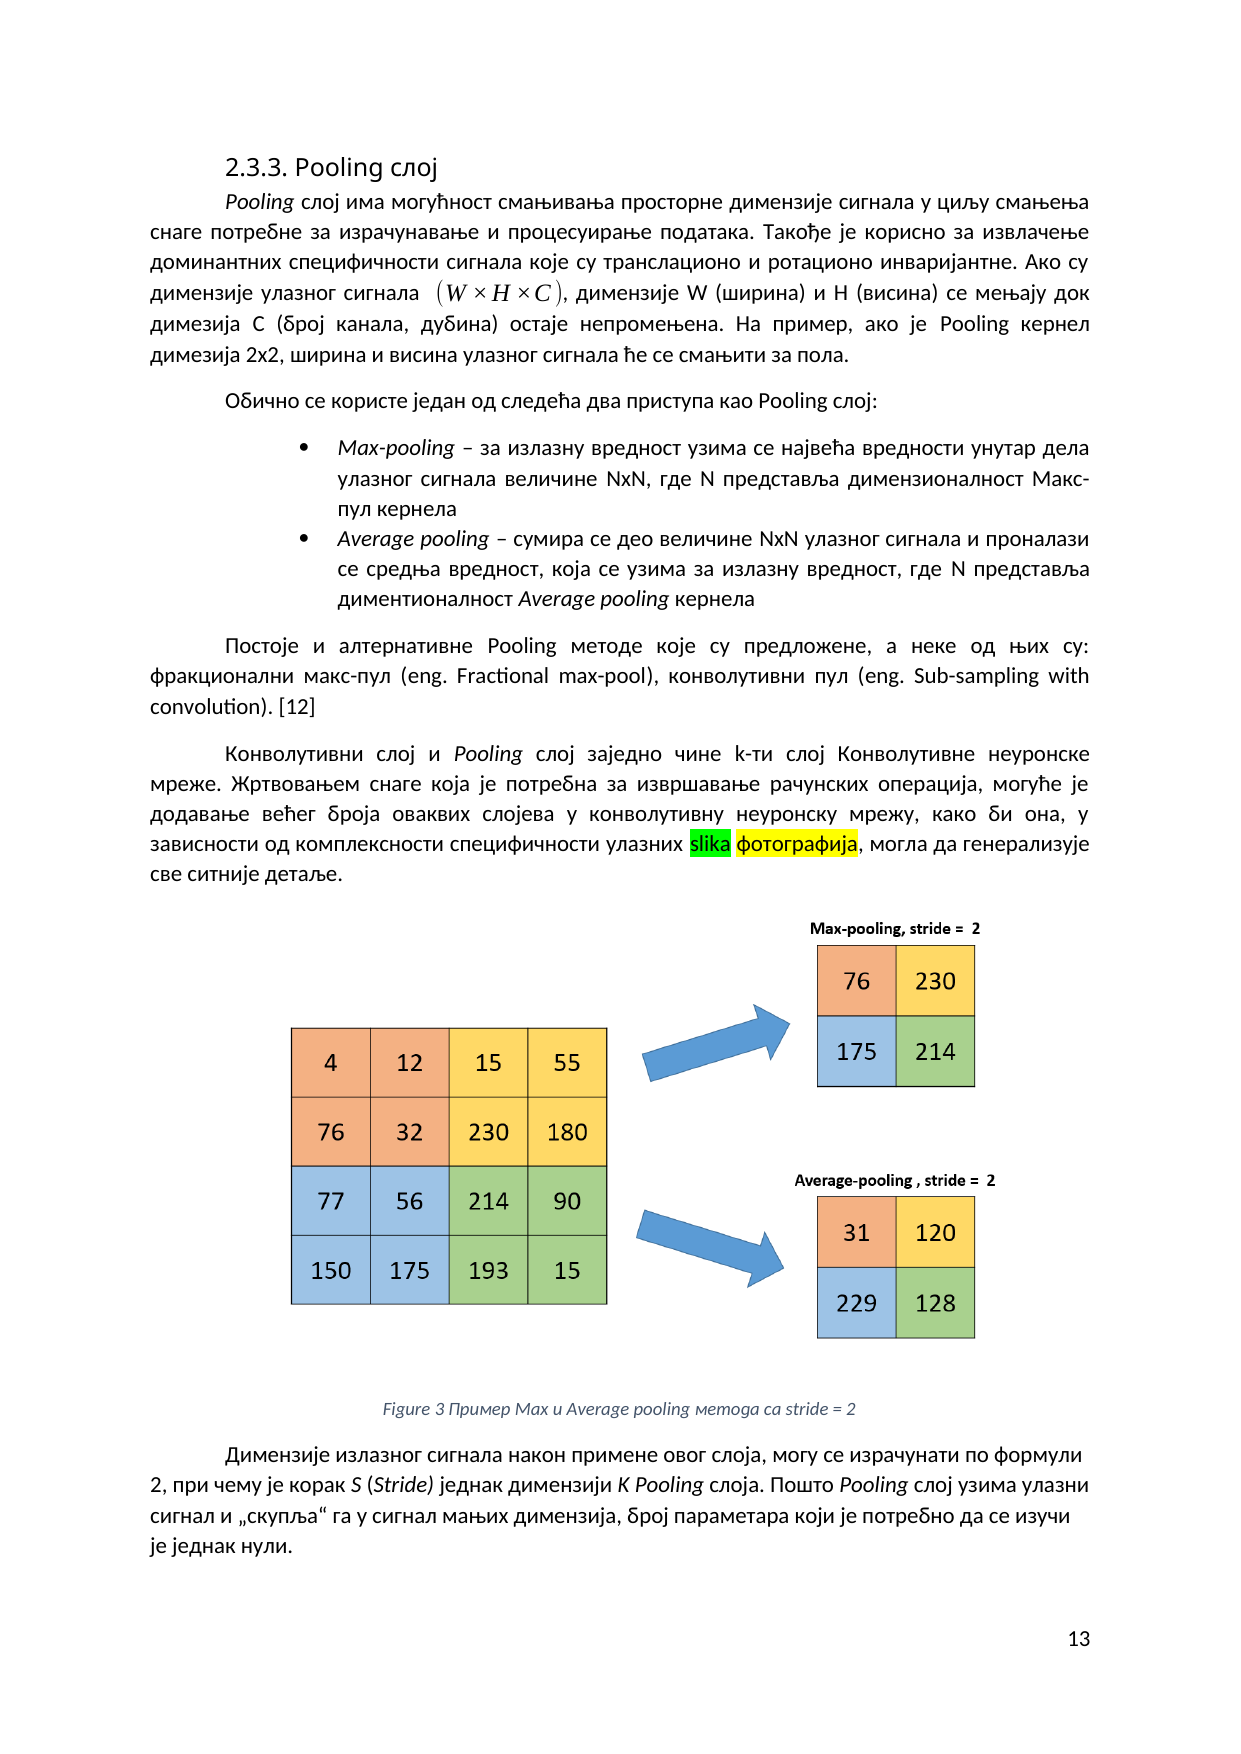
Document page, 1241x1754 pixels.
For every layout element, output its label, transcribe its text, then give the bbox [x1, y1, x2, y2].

text Конволутивни слој и Pooling слој заједно чине k-ти слој Конволутивне неуронске мреже. Жртвовањем снаге која је потребна за извршавање рачунских операција, могуће је додавање већег броја оваквих слојева у конволутивну неуронску мрежу, како би она, у зависности од комплексности специфичности улазних slika фотографија, могла да генерализује све ситније детаље. [150, 739, 1090, 888]
text Обично се користе један од следећа два приступа као Pooling слој: [150, 387, 1090, 415]
text Постоје и алтернативне Pooling методе које су предложене, а неке од њих су: фракционални макс-пул (eng. Fractional max-pool), конволутивни пул (eng. Sub-sampling with convolution). [12] [150, 631, 1090, 720]
subtitle 2.3.3. Pooling слој [150, 150, 1090, 184]
list Average pooling – сумира се део величине NxN улазног сигнала и проналази се средња вредност, која се узима за излазну вредност, где N представља диментионалност Average pooling кернела [300, 524, 1090, 613]
list Max-pooling – за излазну вредност узима се највећа вредности унутар дела улазног сигнала величине NxN, где N представља димензионалност Макс-пул кернела [300, 433, 1090, 522]
text Pooling слој има могућност смањивања просторне димензије сигнала у циљу смањења снаге потребне за израчунавање и процесуирање података. Такође је корисно за извлачење доминантних специфичности сигнала које су транслационо и ротационо инваријантне. Ако су димензије улазног сигнала , димензије W (ширина) и H (висина) се мењају док димезија C (број канала, дубина) остаје непромењена. На пример, ако је Pooling кернел димезија 2x2, ширина и висина улазног сигнала ће се смањити за пола. [150, 187, 1090, 368]
text Димензије излазног сигнала након примене овог слоја, могу се израчунати по формули 2, при чему је корак S (Stride) једнак димензији K Pooling слоја. Пошто Pooling слој узима улазни сигнал и „скупља“ га у сигнал мањих димензија, број параметара који је потребно да се изучи је једнак нули. [150, 1440, 1090, 1559]
picture [228, 906, 1012, 1378]
